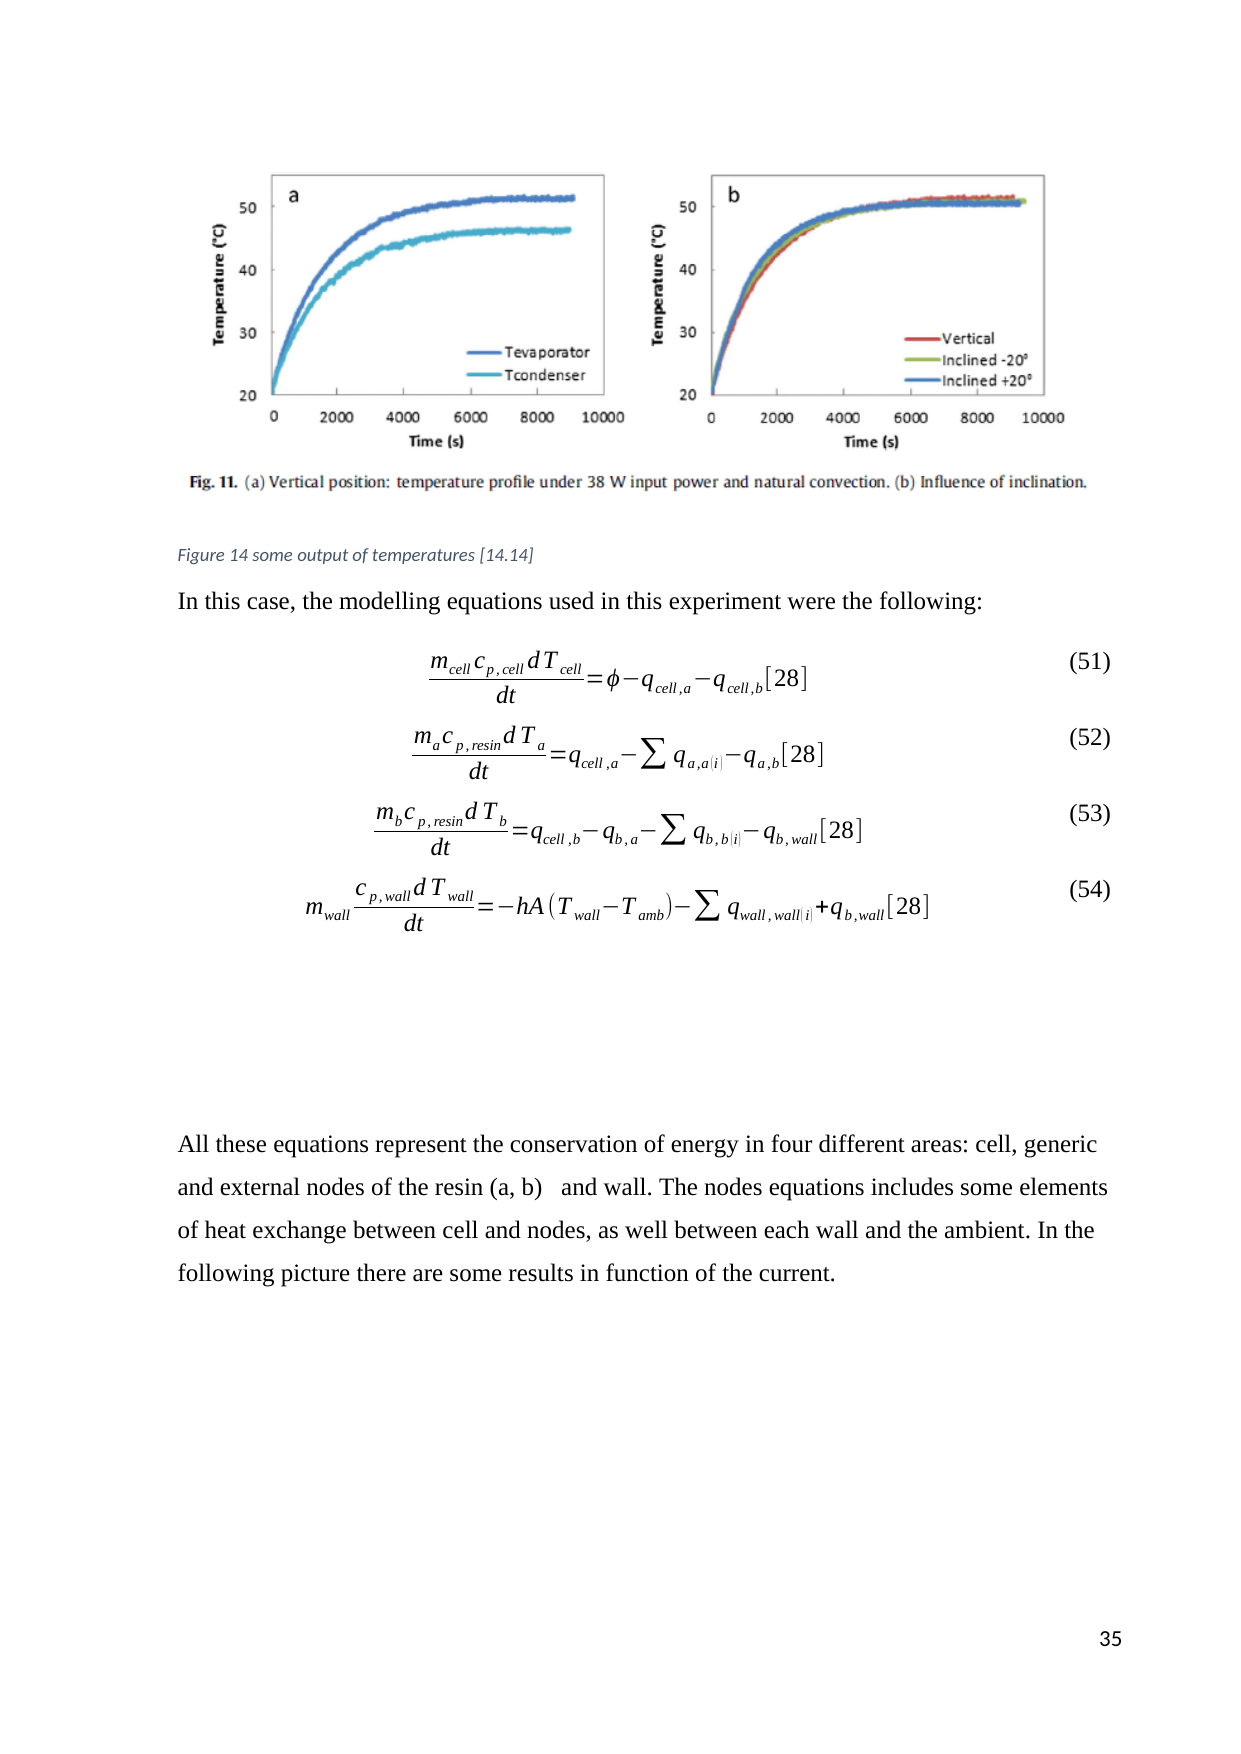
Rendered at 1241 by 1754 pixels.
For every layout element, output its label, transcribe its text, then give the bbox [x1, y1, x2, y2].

text Figure 14 some output of temperatures [14.14] [177, 543, 1122, 566]
table_header [177, 646, 1058, 722]
text All these equations represent the conservation of energy in four different areas: cell, generic and external nodes of the resin (a, b) and wall. The nodes equations includes some elements of heat exchange between cell and nodes, as well between each wall and the ambient. In the following picture there are some results in function of the current. [177, 1129, 1122, 1287]
table_cell [177, 722, 1058, 798]
table_cell [177, 874, 1058, 949]
table_cell (54) [1058, 874, 1122, 949]
text In this case, the modelling equations used in this experiment were the following: [177, 586, 1122, 615]
table_cell (52) [1058, 722, 1122, 798]
table_cell [177, 798, 1058, 874]
table_cell (53) [1058, 798, 1122, 874]
table_header (51) [1058, 646, 1122, 722]
